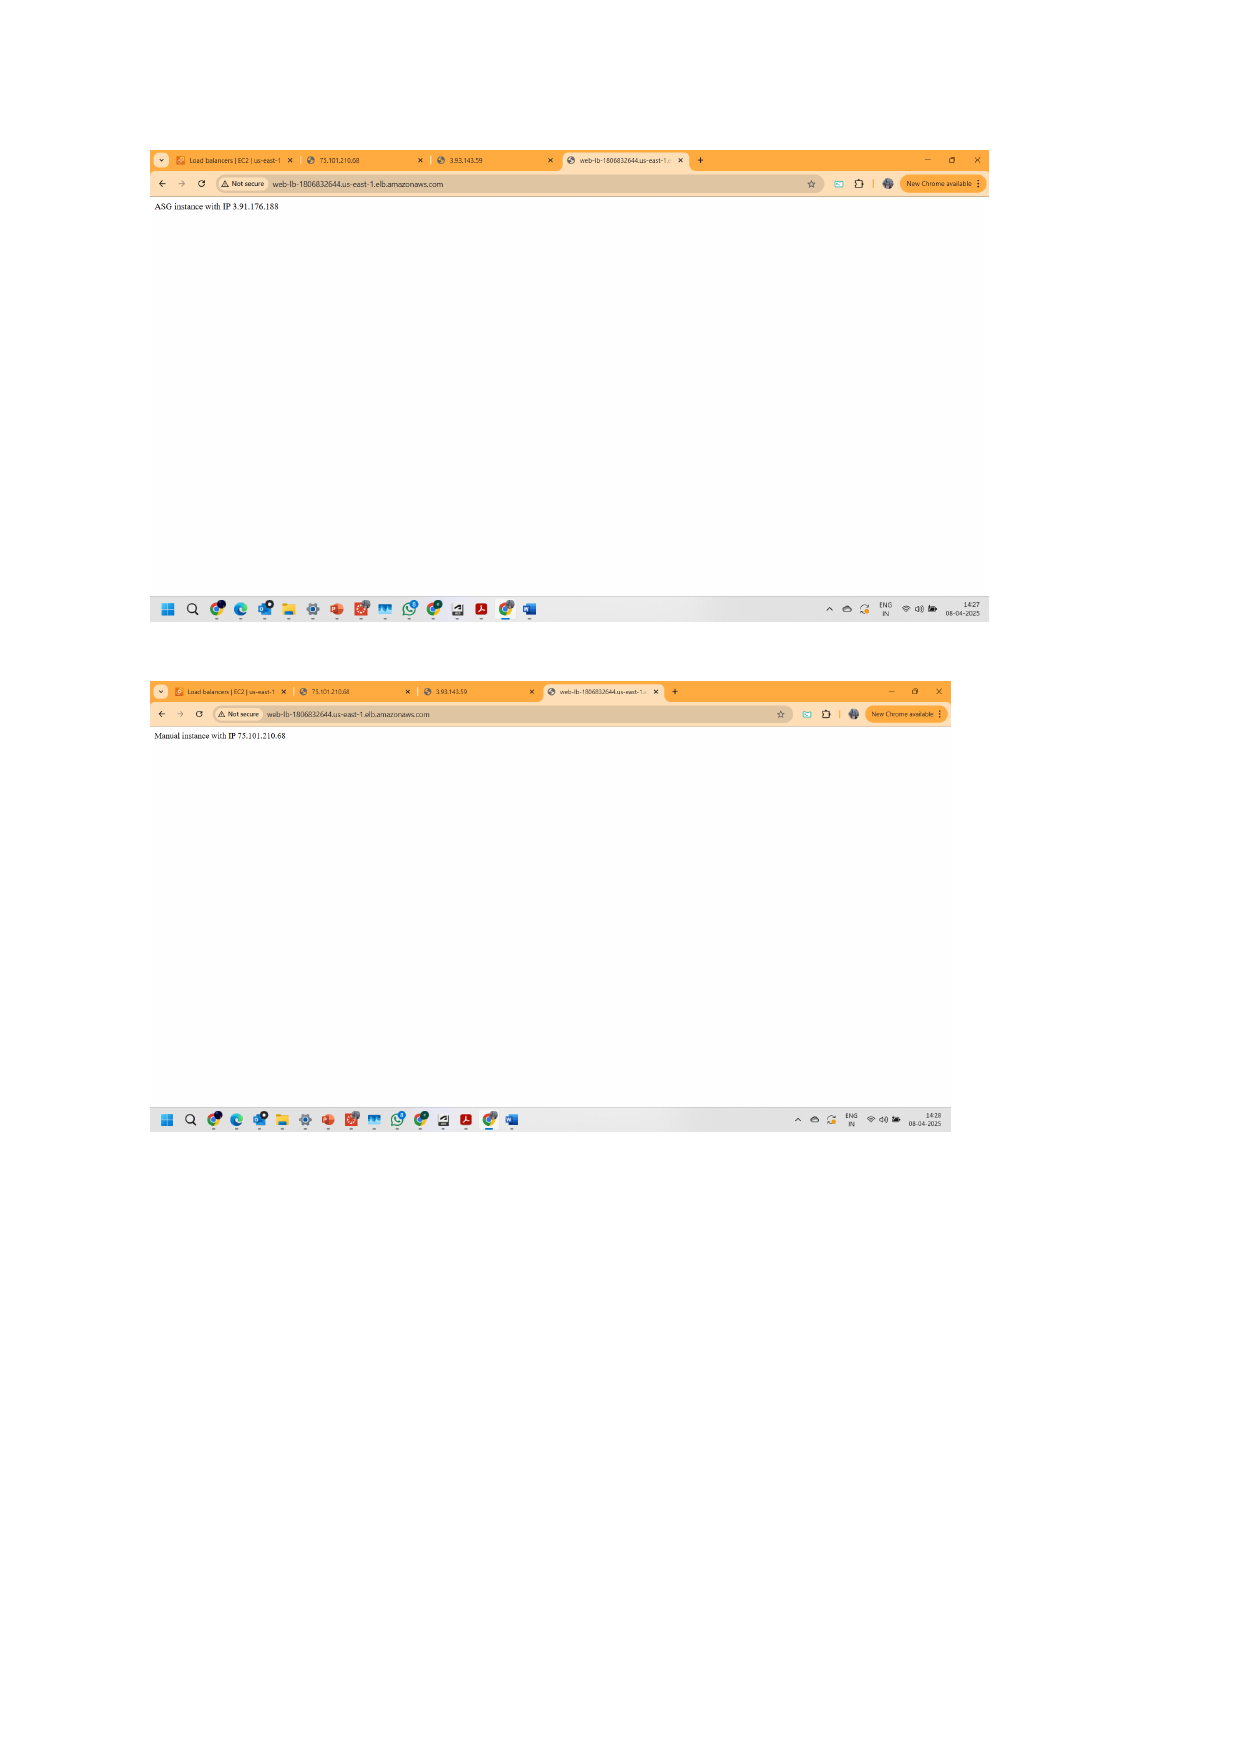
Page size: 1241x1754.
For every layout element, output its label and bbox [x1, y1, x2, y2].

picture [150, 681, 951, 1132]
picture [150, 150, 990, 622]
